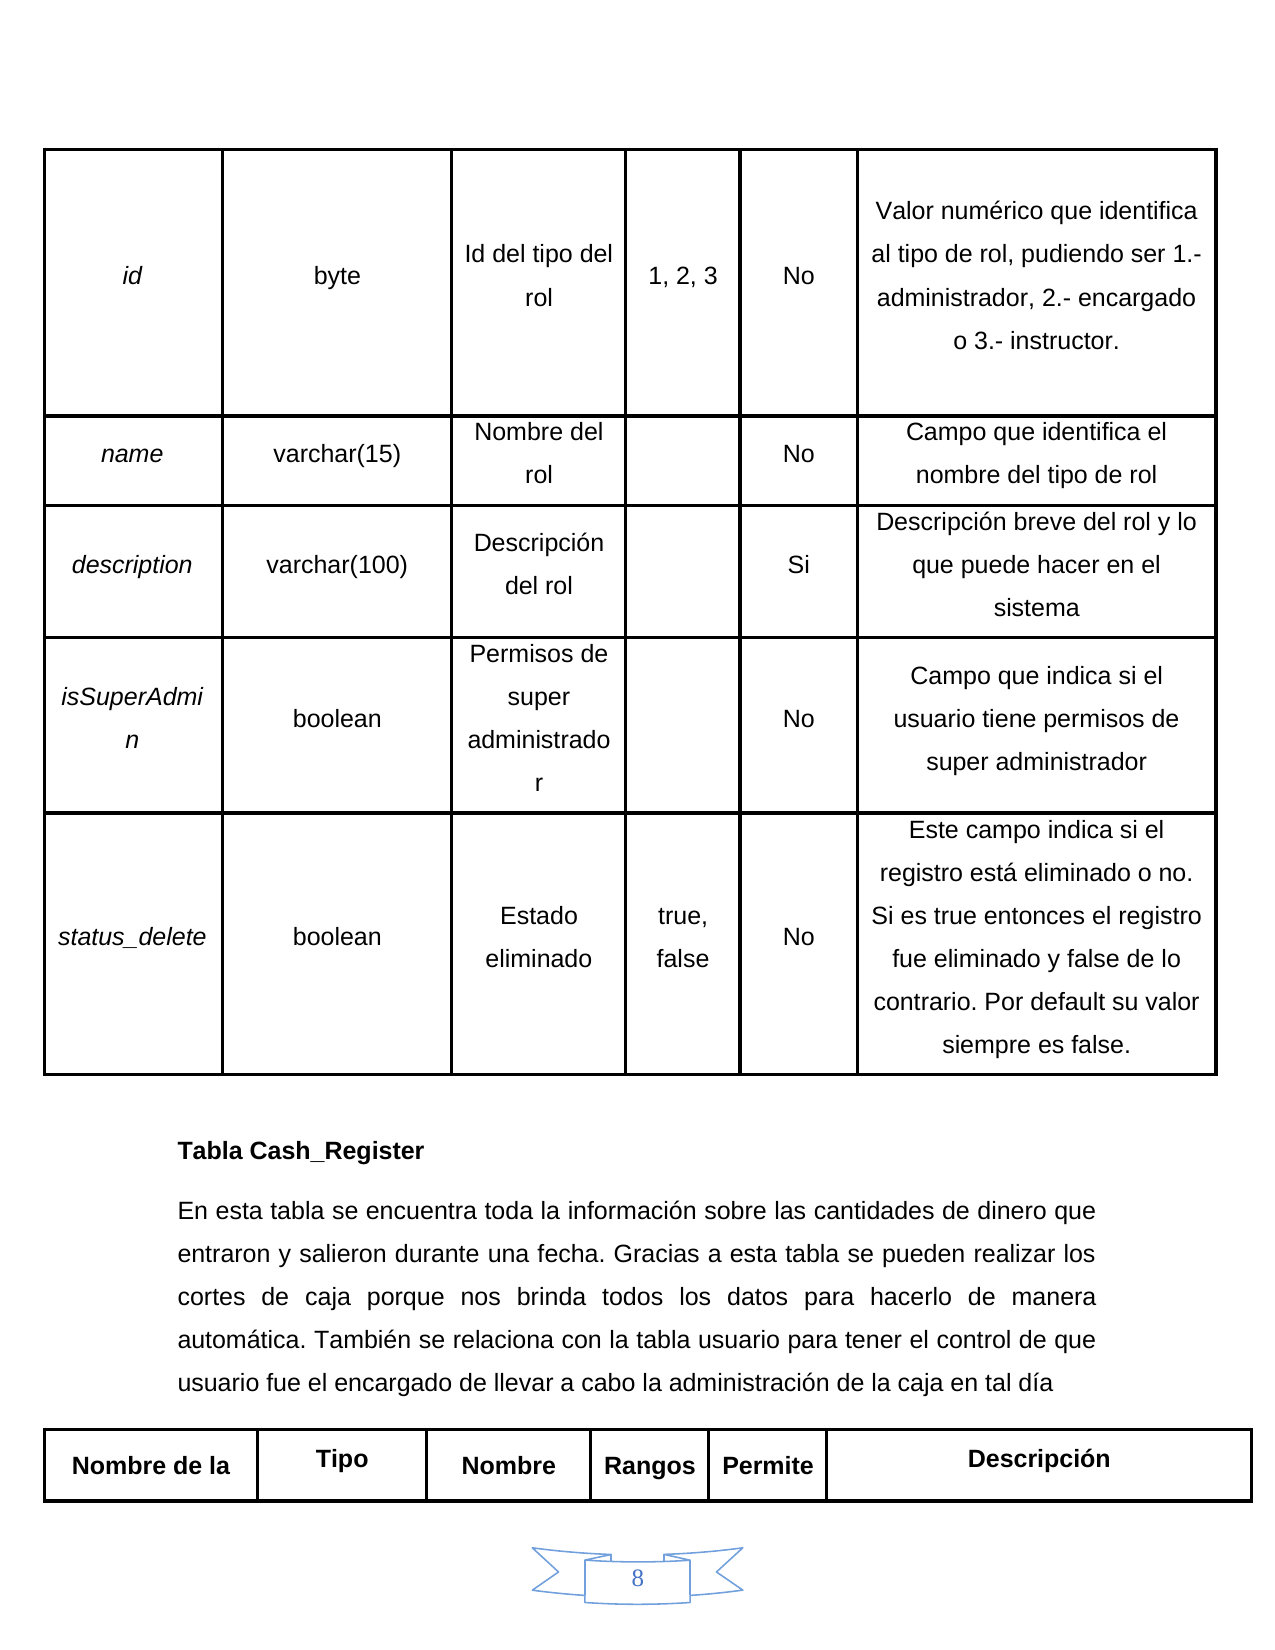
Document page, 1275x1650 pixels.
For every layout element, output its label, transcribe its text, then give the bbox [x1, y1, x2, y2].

table_cell Estado eliminado [453, 815, 624, 1073]
table_cell [627, 639, 738, 811]
table_cell 1, 2, 3 [627, 151, 738, 414]
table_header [46, 1431, 256, 1499]
table_cell Descripción del rol [453, 507, 624, 636]
table_cell Nombre del rol [453, 418, 624, 503]
table_cell No [742, 151, 856, 414]
table_cell Permisos de super administrador [453, 639, 624, 811]
table_cell isSuperAdmin [46, 639, 221, 811]
table_header Tipo [259, 1431, 425, 1499]
table_cell Campo que indica si el usuario tiene permisos de super administrador [859, 639, 1214, 811]
table_header Nombre descriptivo [428, 1431, 589, 1499]
table_cell boolean [224, 639, 450, 811]
table_cell status_delete [46, 815, 221, 1073]
table_cell Descripción breve del rol y lo que puede hacer en el sistema [859, 507, 1214, 636]
table_cell Si [742, 507, 856, 636]
table_cell Valor numérico que identifica al tipo de rol, pudiendo ser 1.- administrador, 2.- encargado o 3.- instructor. [859, 151, 1214, 414]
table_cell Campo que identifica el nombre del tipo de rol [859, 418, 1214, 503]
table_cell Este campo indica si el registro está eliminado o no. Si es true entonces el registro fue eliminado y false de lo contrario. Por default su valor siempre es false. [859, 815, 1214, 1073]
text Tabla Cash_Register [177, 1136, 1098, 1165]
text En esta tabla se encuentra toda la información sobre las cantidades de dinero que entraron y salieron durante una fecha. Gracias a esta tabla se pueden realizar los cortes de caja porque nos brinda todos los datos para hacerlo de manera automática. También se relaciona con la tabla usuario para tener el control de que usuario fue el encargado de llevar a cabo la administración de la caja en tal día [177, 1196, 1098, 1397]
table_cell Id del tipo del rol [453, 151, 624, 414]
table_cell [627, 507, 738, 636]
table_cell boolean [224, 815, 450, 1073]
table_cell No [742, 418, 856, 503]
table_cell No [742, 639, 856, 811]
table_cell No [742, 815, 856, 1073]
table_cell id [46, 151, 221, 414]
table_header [710, 1431, 825, 1499]
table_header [592, 1431, 707, 1499]
table_cell varchar(15) [224, 418, 450, 503]
table_header Descripción [828, 1431, 1250, 1499]
table_cell name [46, 418, 221, 503]
table_cell description [46, 507, 221, 636]
table_cell byte [224, 151, 450, 414]
table_cell true, false [627, 815, 738, 1073]
table_cell varchar(100) [224, 507, 450, 636]
table_cell [627, 418, 738, 503]
